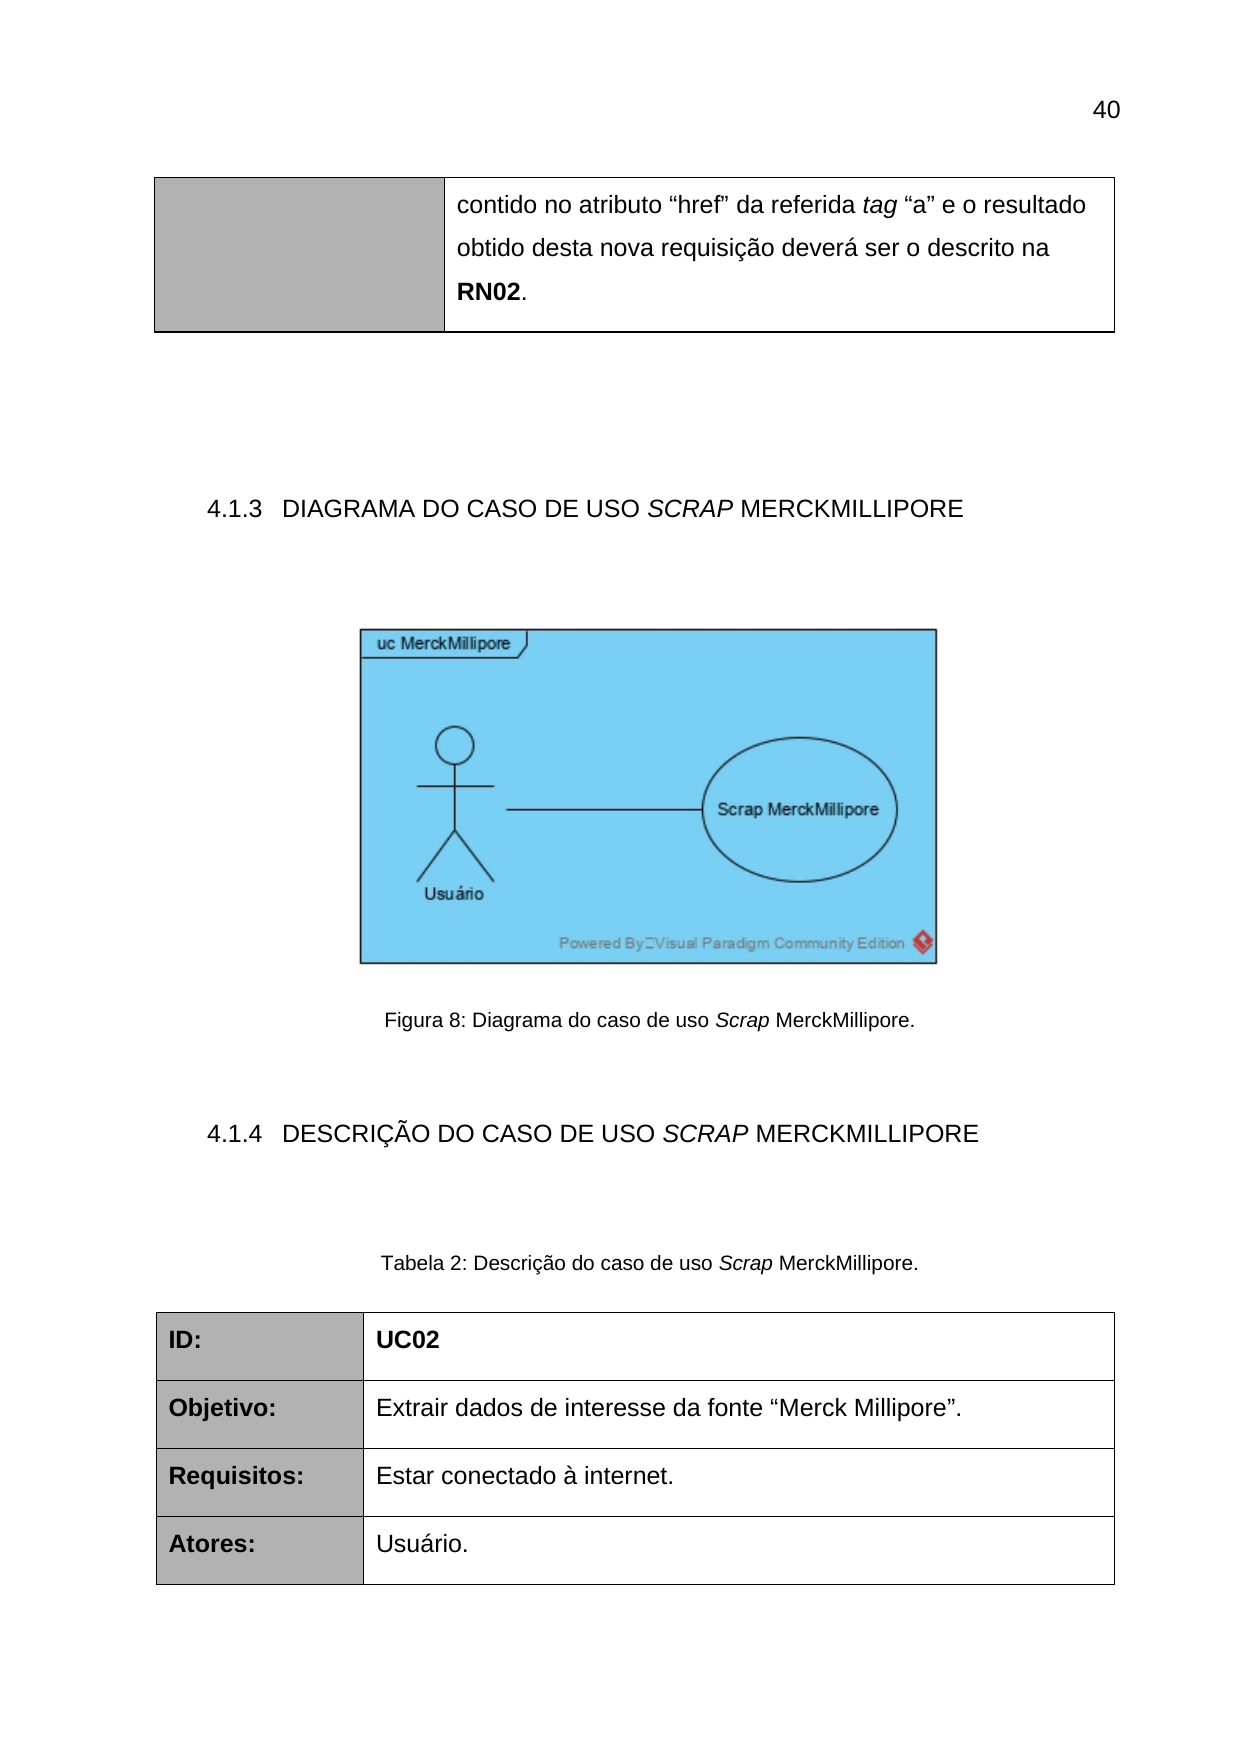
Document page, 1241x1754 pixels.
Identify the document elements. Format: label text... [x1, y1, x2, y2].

table_cell Extrair dados de interesse da fonte “Merck Millipore”. [364, 1381, 1114, 1448]
table_cell Regras de negócio: [155, 178, 444, 331]
subtitle DESCRIÇÃO DO CASO DE USO SCRAP MERCKMILLIPORE [207, 1118, 1122, 1147]
table_cell Objetivo: [157, 1381, 363, 1448]
subtitle DIAGRAMA DO CASO DE USO SCRAP MERCKMILLIPORE [207, 494, 1122, 522]
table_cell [445, 178, 1114, 331]
text Figura 8: Diagrama do caso de uso Scrap MerckMillipore. [177, 1008, 1122, 1032]
table_cell Usuário. [364, 1517, 1114, 1584]
table_cell Estar conectado à internet. [364, 1449, 1114, 1516]
table_cell Requisitos: [157, 1449, 363, 1516]
table_header ID: [157, 1313, 363, 1380]
table_header UC02 [364, 1313, 1114, 1380]
picture [357, 626, 942, 969]
table_cell Atores: [157, 1517, 363, 1584]
text Tabela 2: Descrição do caso de uso Scrap MerckMillipore. [177, 1251, 1122, 1275]
